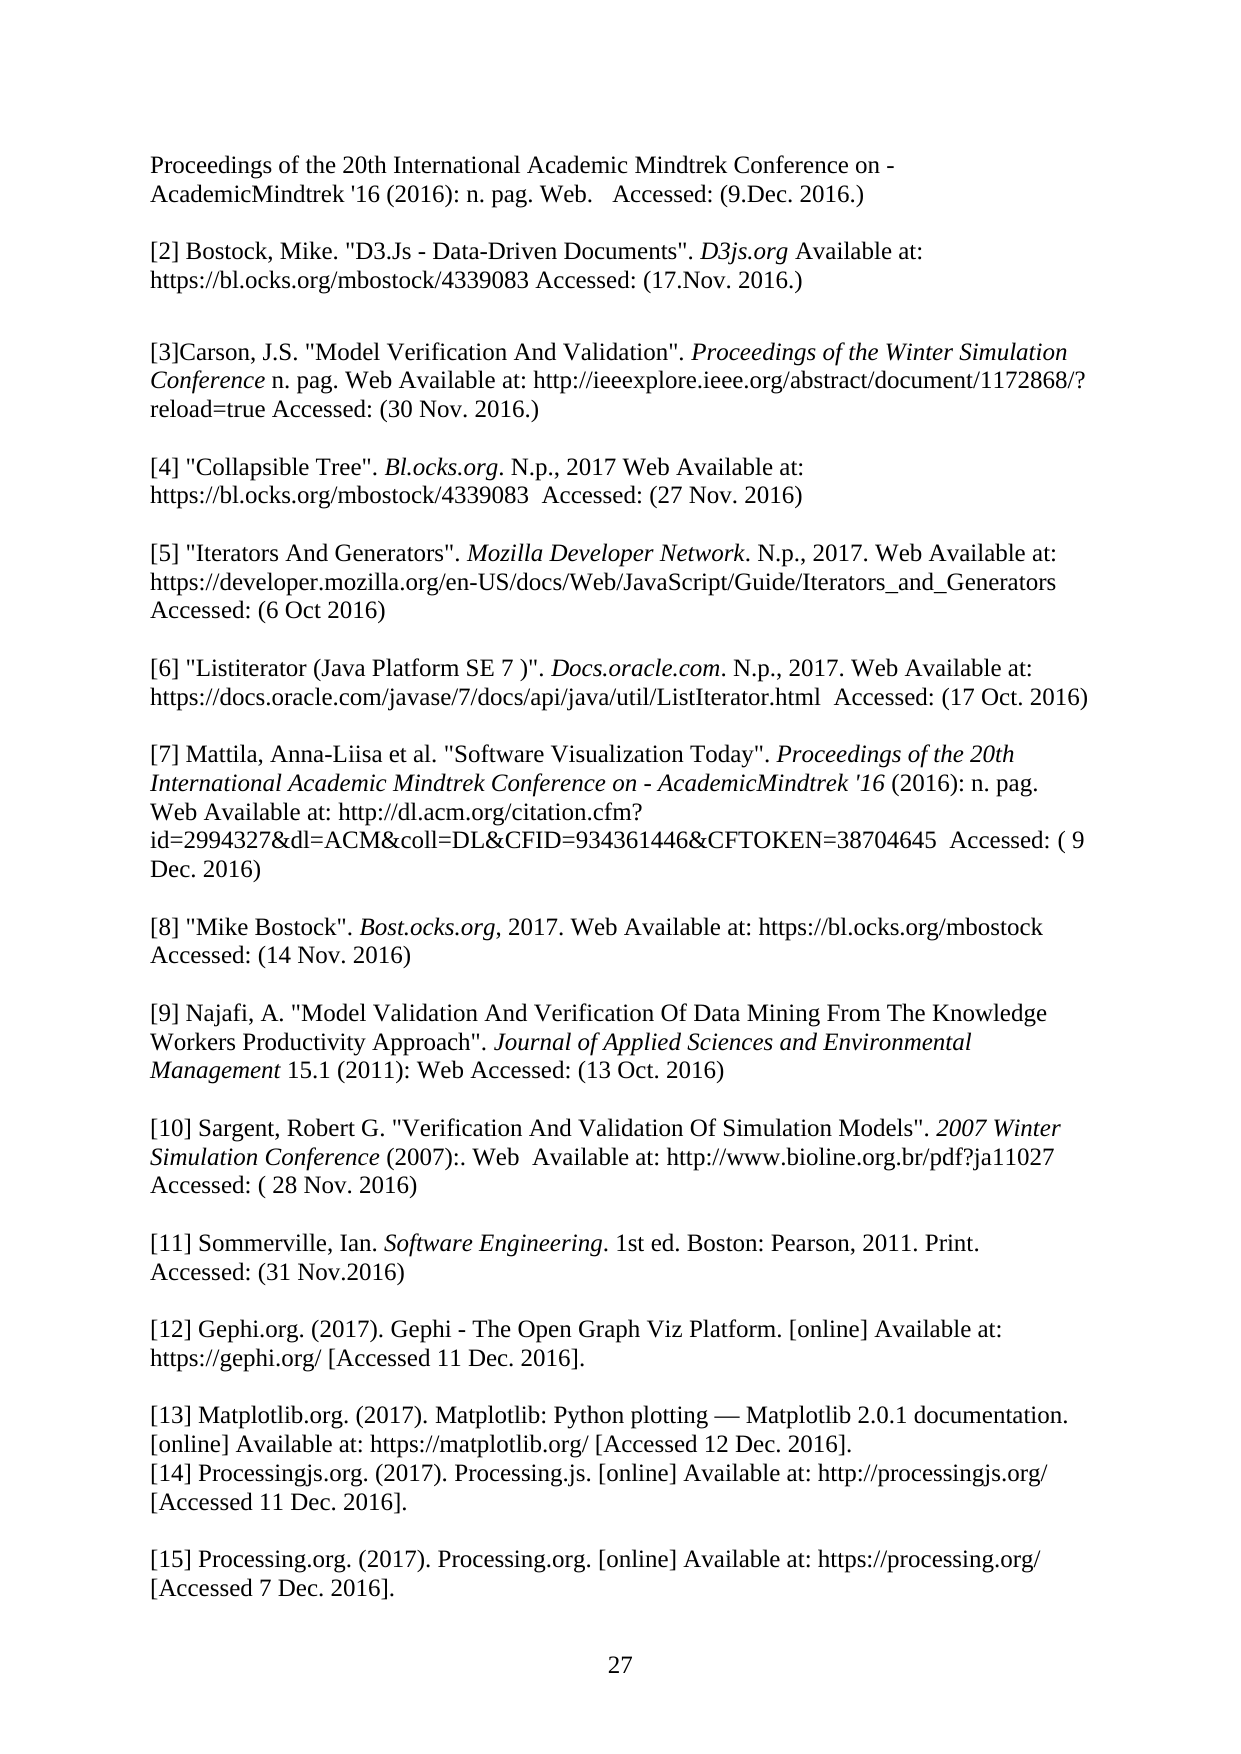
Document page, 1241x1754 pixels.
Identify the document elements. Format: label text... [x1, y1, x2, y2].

text [12] Gephi.org. (2017). Gephi - The Open Graph Viz Platform. [online] Available at: https://gephi.org/ [Accessed 11 Dec. 2016]. [150, 1314, 1090, 1372]
text [5] "Iterators And Generators". Mozilla Developer Network. N.p., 2017. Web Available at: https://developer.mozilla.org/en-US/docs/Web/JavaScript/Guide/Iterators_and_Generators Accessed: (6 Oct 2016) [150, 538, 1090, 624]
text [7] Mattila, Anna-Liisa et al. "Software Visualization Today". Proceedings of the 20th International Academic Mindtrek Conference on - AcademicMindtrek '16 (2016): n. pag. Web Available at: http://dl.acm.org/citation.cfm?id=2994327&dl=ACM&coll=DL&CFID=934361446&CFTOKEN=38704645 Accessed: ( 9 Dec. 2016) [150, 739, 1090, 883]
text [4] "Collapsible Tree". Bl.ocks.org. N.p., 2017 Web Available at: https://bl.ocks.org/mbostock/4339083 Accessed: (27 Nov. 2016) [150, 452, 1090, 509]
text [11] Sommerville, Ian. Software Engineering. 1st ed. Boston: Pearson, 2011. Print. Accessed: (31 Nov.2016) [150, 1228, 1090, 1286]
text [8] "Mike Bostock". Bost.ocks.org, 2017. Web Available at: https://bl.ocks.org/mbostock Accessed: (14 Nov. 2016) [150, 912, 1090, 969]
text [10] Sargent, Robert G. "Verification And Validation Of Simulation Models". 2007 Winter Simulation Conference (2007):. Web Available at: http://www.bioline.org.br/pdf?ja11027 Accessed: ( 28 Nov. 2016) [150, 1113, 1090, 1199]
text [13] Matplotlib.org. (2017). Matplotlib: Python plotting — Matplotlib 2.0.1 documentation. [online] Available at: https://matplotlib.org/ [Accessed 12 Dec. 2016]. [150, 1401, 1090, 1458]
text [2] Bostock, Mike. "D3.Js - Data-Driven Documents". D3js.org Available at: https://bl.ocks.org/mbostock/4339083 Accessed: (17.Nov. 2016.) [150, 236, 1090, 294]
text [9] Najafi, A. "Model Validation And Verification Of Data Mining From The Knowledge Workers Productivity Approach". Journal of Applied Sciences and Environmental Management 15.1 (2011): Web Accessed: (13 Oct. 2016) [150, 998, 1090, 1084]
text AcademicMindtrek '16 (2016): n. pag. Web. Accessed: (9.Dec. 2016.) [150, 179, 1090, 207]
text [6] "Listiterator (Java Platform SE 7 )". Docs.oracle.com. N.p., 2017. Web Available at: https://docs.oracle.com/javase/7/docs/api/java/util/ListIterator.html Accessed: (17 Oct. 2016) [150, 653, 1090, 711]
text [3]Carson, J.S. "Model Verification And Validation". Proceedings of the Winter Simulation Conference n. pag. Web Available at: http://ieeexplore.ieee.org/abstract/document/1172868/?reload=true Accessed: (30 Nov. 2016.) [150, 337, 1090, 423]
text Proceedings of the 20th International Academic Mindtrek Conference on - [150, 150, 1090, 179]
text [14] Processingjs.org. (2017). Processing.js. [online] Available at: http://processingjs.org/ [Accessed 11 Dec. 2016]. [150, 1458, 1090, 1516]
text [15] Processing.org. (2017). Processing.org. [online] Available at: https://processing.org/ [Accessed 7 Dec. 2016]. [150, 1544, 1090, 1602]
